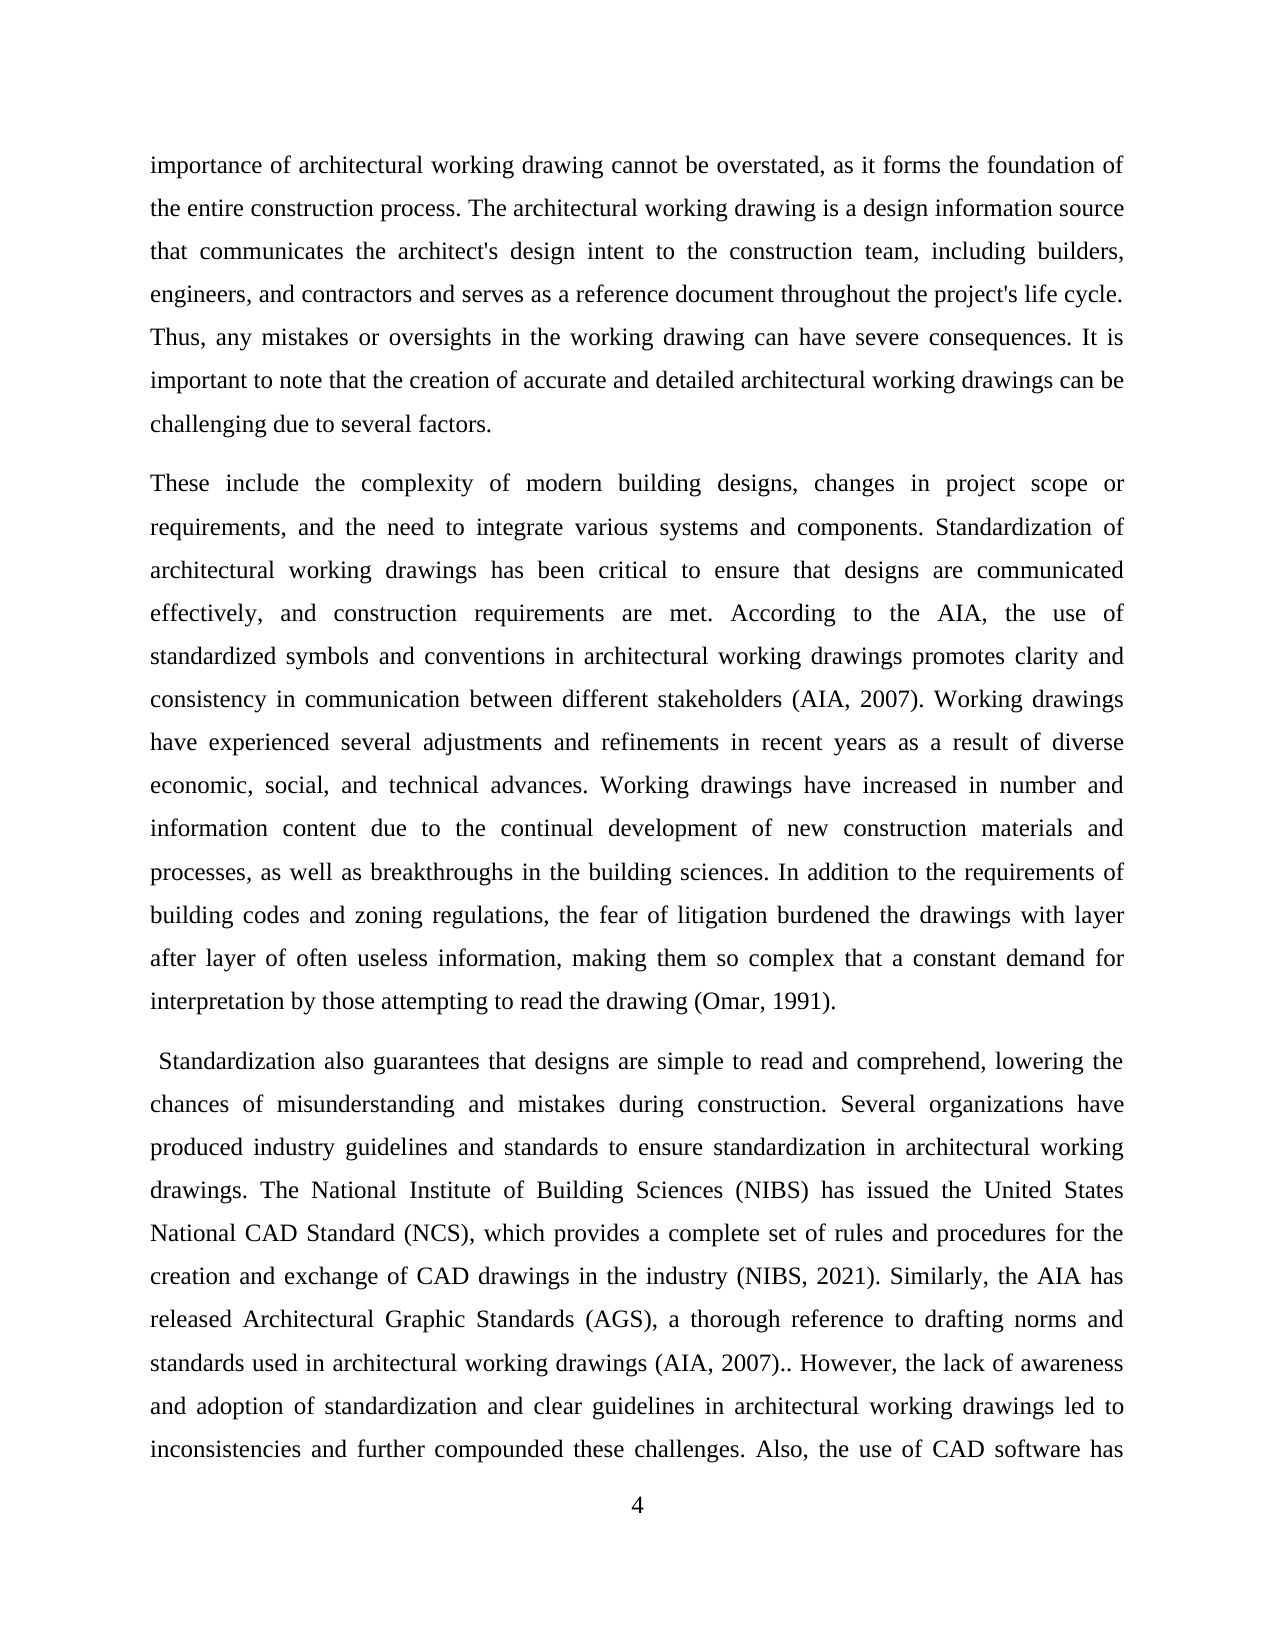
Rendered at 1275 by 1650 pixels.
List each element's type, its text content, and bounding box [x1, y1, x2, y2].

text These include the complexity of modern building designs, changes in project scope or requirements, and the need to integrate various systems and components. Standardization of architectural working drawings has been critical to ensure that designs are communicated effectively, and construction requirements are met. According to the AIA, the use of standardized symbols and conventions in architectural working drawings promotes clarity and consistency in communication between different stakeholders (AIA, 2007). Working drawings have experienced several adjustments and refinements in recent years as a result of diverse economic, social, and technical advances. Working drawings have increased in number and information content due to the continual development of new construction materials and processes, as well as breakthroughs in the building sciences. In addition to the requirements of building codes and zoning regulations, the fear of litigation burdened the drawings with layer after layer of often useless information, making them so complex that a constant demand for interpretation by those attempting to read the drawing (Omar, 1991). [150, 468, 1125, 1015]
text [150, 1046, 1125, 1463]
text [150, 150, 1125, 437]
